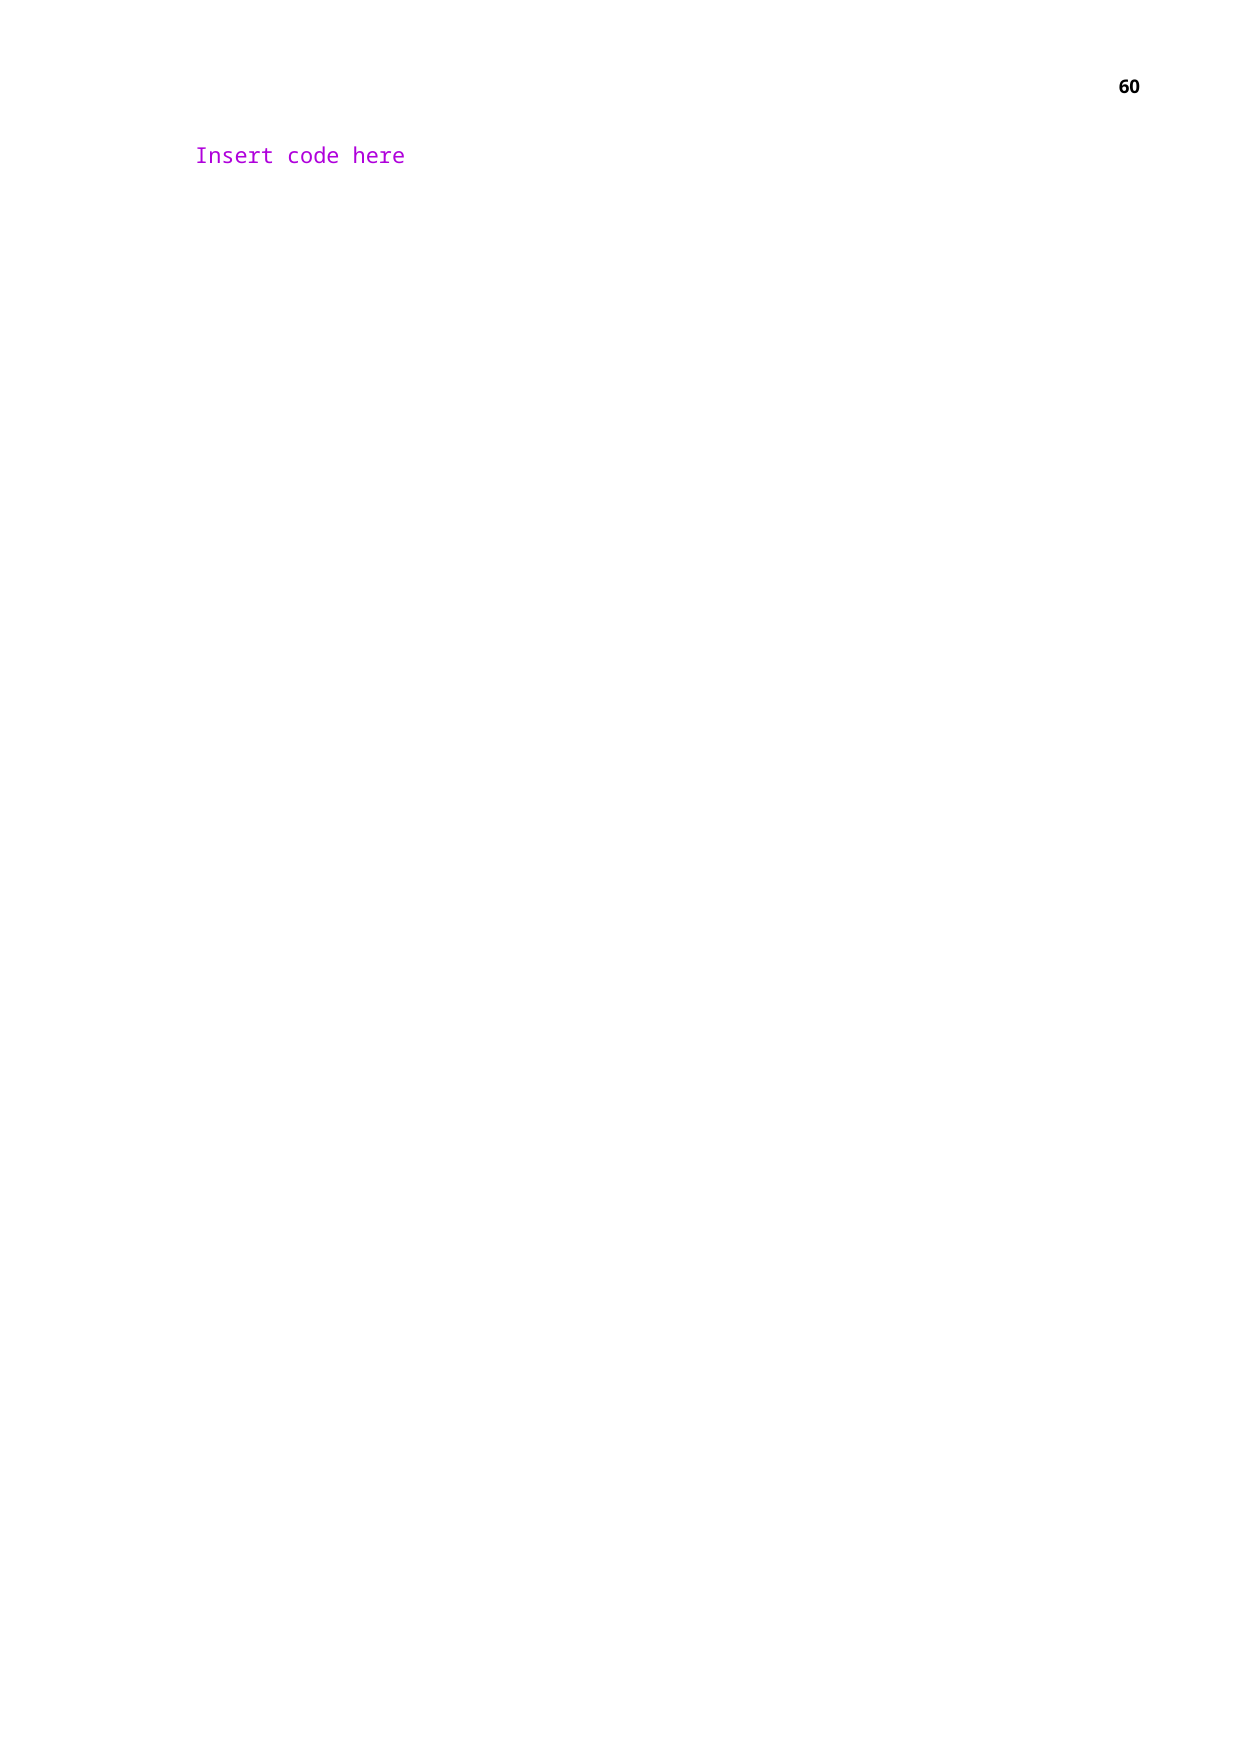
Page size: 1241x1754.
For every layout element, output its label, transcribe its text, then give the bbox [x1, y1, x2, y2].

text Insert code here [195, 140, 1122, 170]
